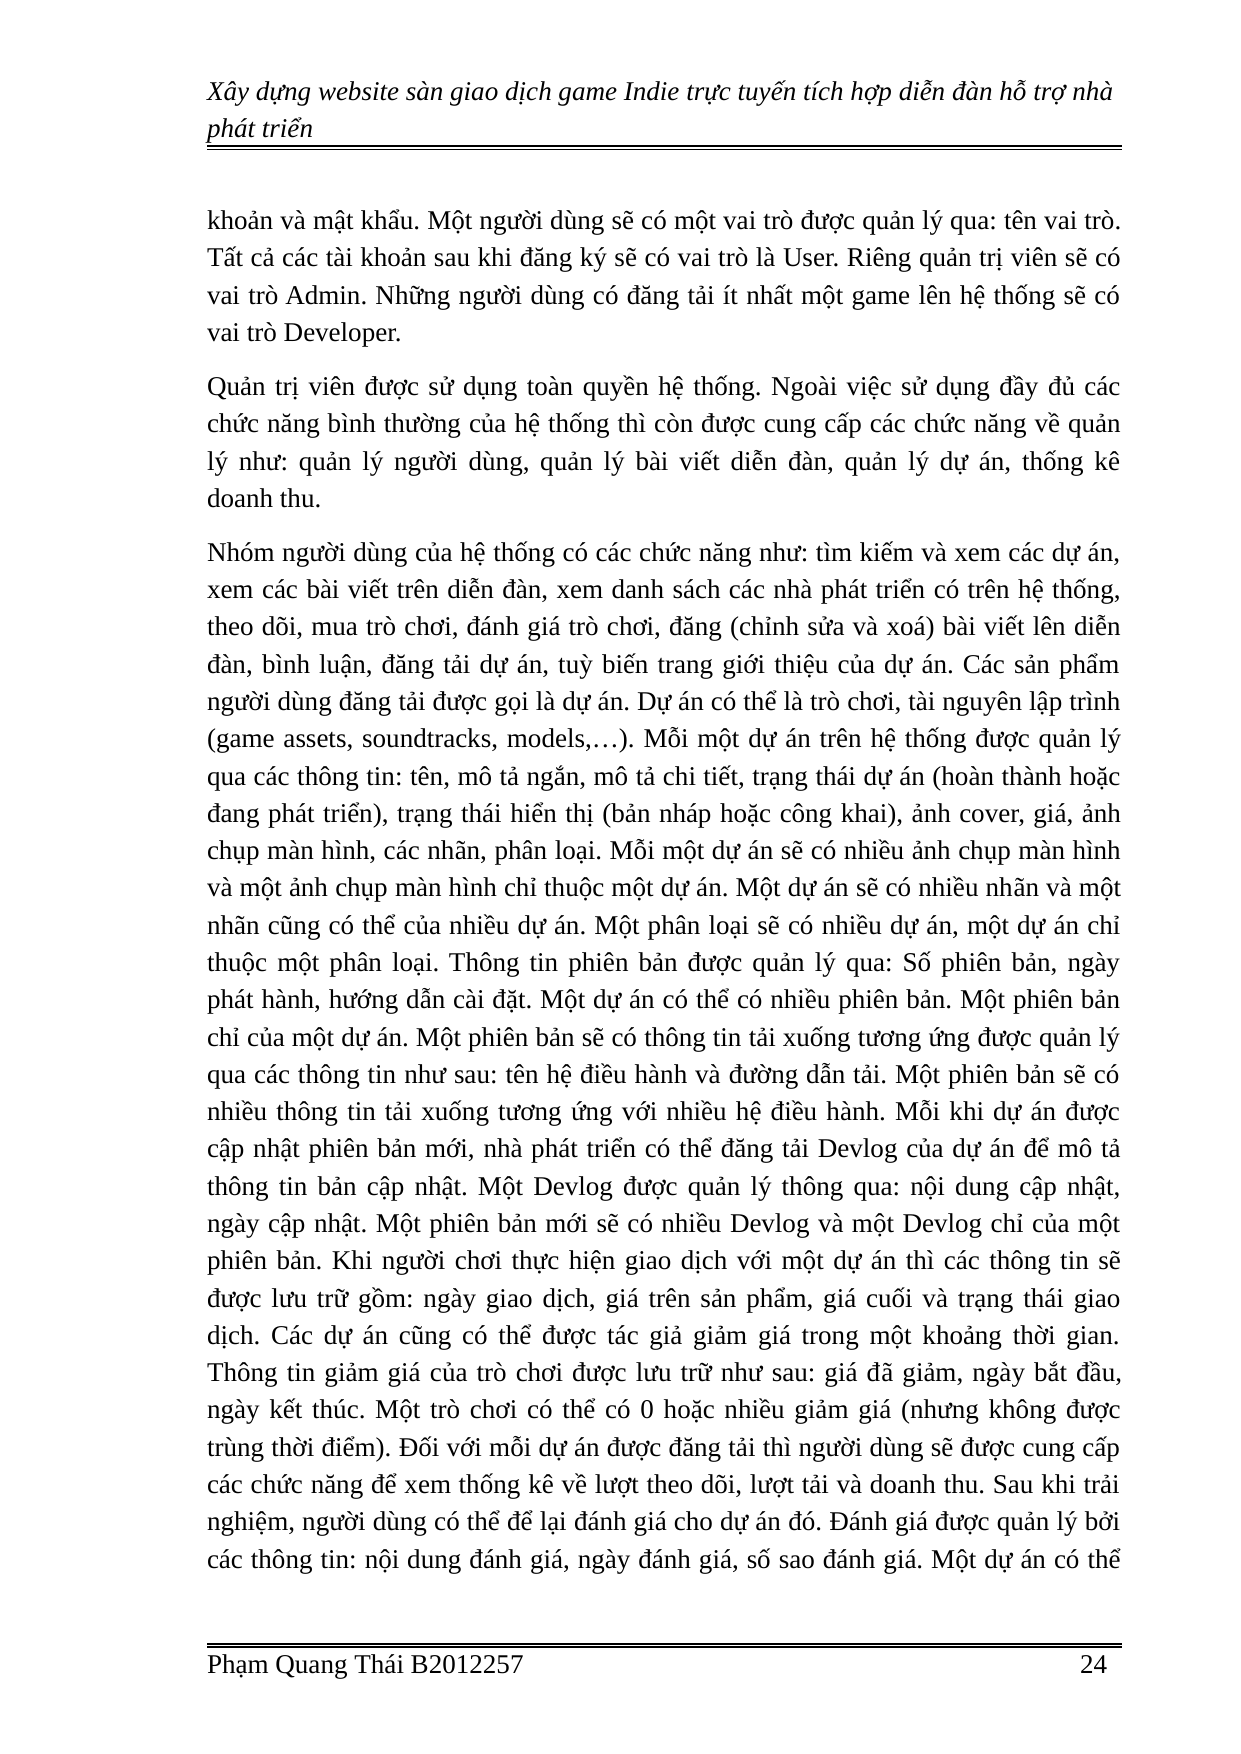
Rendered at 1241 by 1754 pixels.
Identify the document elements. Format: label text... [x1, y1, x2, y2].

text Quản trị viên được sử dụng toàn quyền hệ thống. Ngoài việc sử dụng đầy đủ các chức năng bình thường của hệ thống thì còn được cung cấp các chức năng về quản lý như: quản lý người dùng, quản lý bài viết diễn đàn, quản lý dự án, thống kê doanh thu. [207, 370, 1122, 513]
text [207, 204, 1122, 347]
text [207, 536, 1122, 1574]
